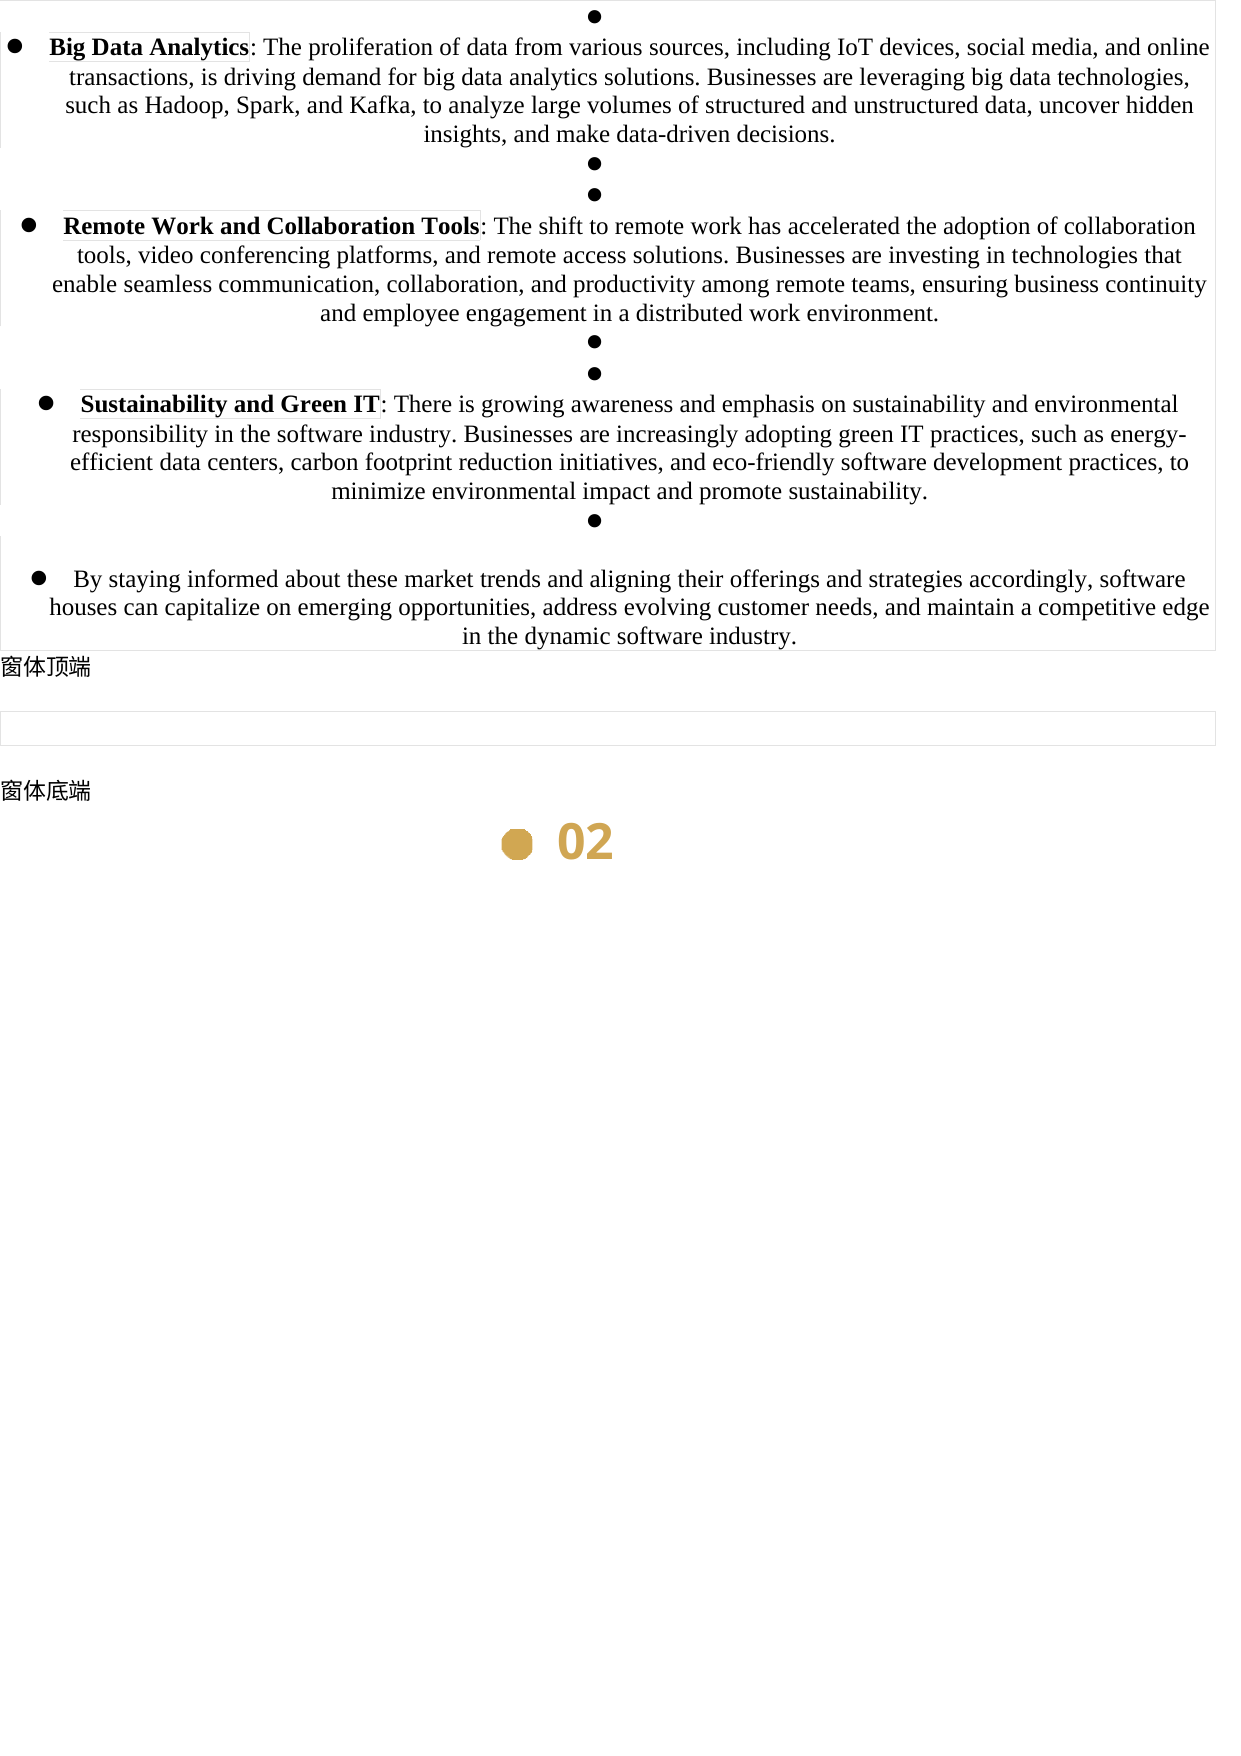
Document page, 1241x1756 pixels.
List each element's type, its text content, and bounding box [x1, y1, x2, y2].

list Sustainability and Green IT: There is growing awareness and emphasis on sustainability and environmental responsibility in the software industry. Businesses are increasingly adopting green IT practices, such as energy-efficient data centers, carbon footprint reduction initiatives, and eco-friendly software development practices, to minimize environmental impact and promote sustainability. [1, 389, 1215, 505]
list Big Data Analytics: The proliferation of data from various sources, including IoT devices, social media, and online transactions, is driving demand for big data analytics solutions. Businesses are leveraging big data technologies, such as Hadoop, Spark, and Kafka, to analyze large volumes of structured and unstructured data, uncover hidden insights, and make data-driven decisions. [1, 32, 1215, 148]
list Remote Work and Collaboration Tools: The shift to remote work has accelerated the adoption of collaboration tools, video conferencing platforms, and remote access solutions. Businesses are investing in technologies that enable seamless communication, collaboration, and productivity among remote teams, ensuring business continuity and employee engagement in a distributed work environment. [1, 210, 1215, 326]
list By staying informed about these market trends and aligning their offerings and strategies accordingly, software houses can capitalize on emerging opportunities, address evolving customer needs, and maintain a competitive edge in the dynamic software industry. [1, 563, 1215, 650]
text 02 [0, 806, 1116, 874]
picture [501, 829, 533, 860]
